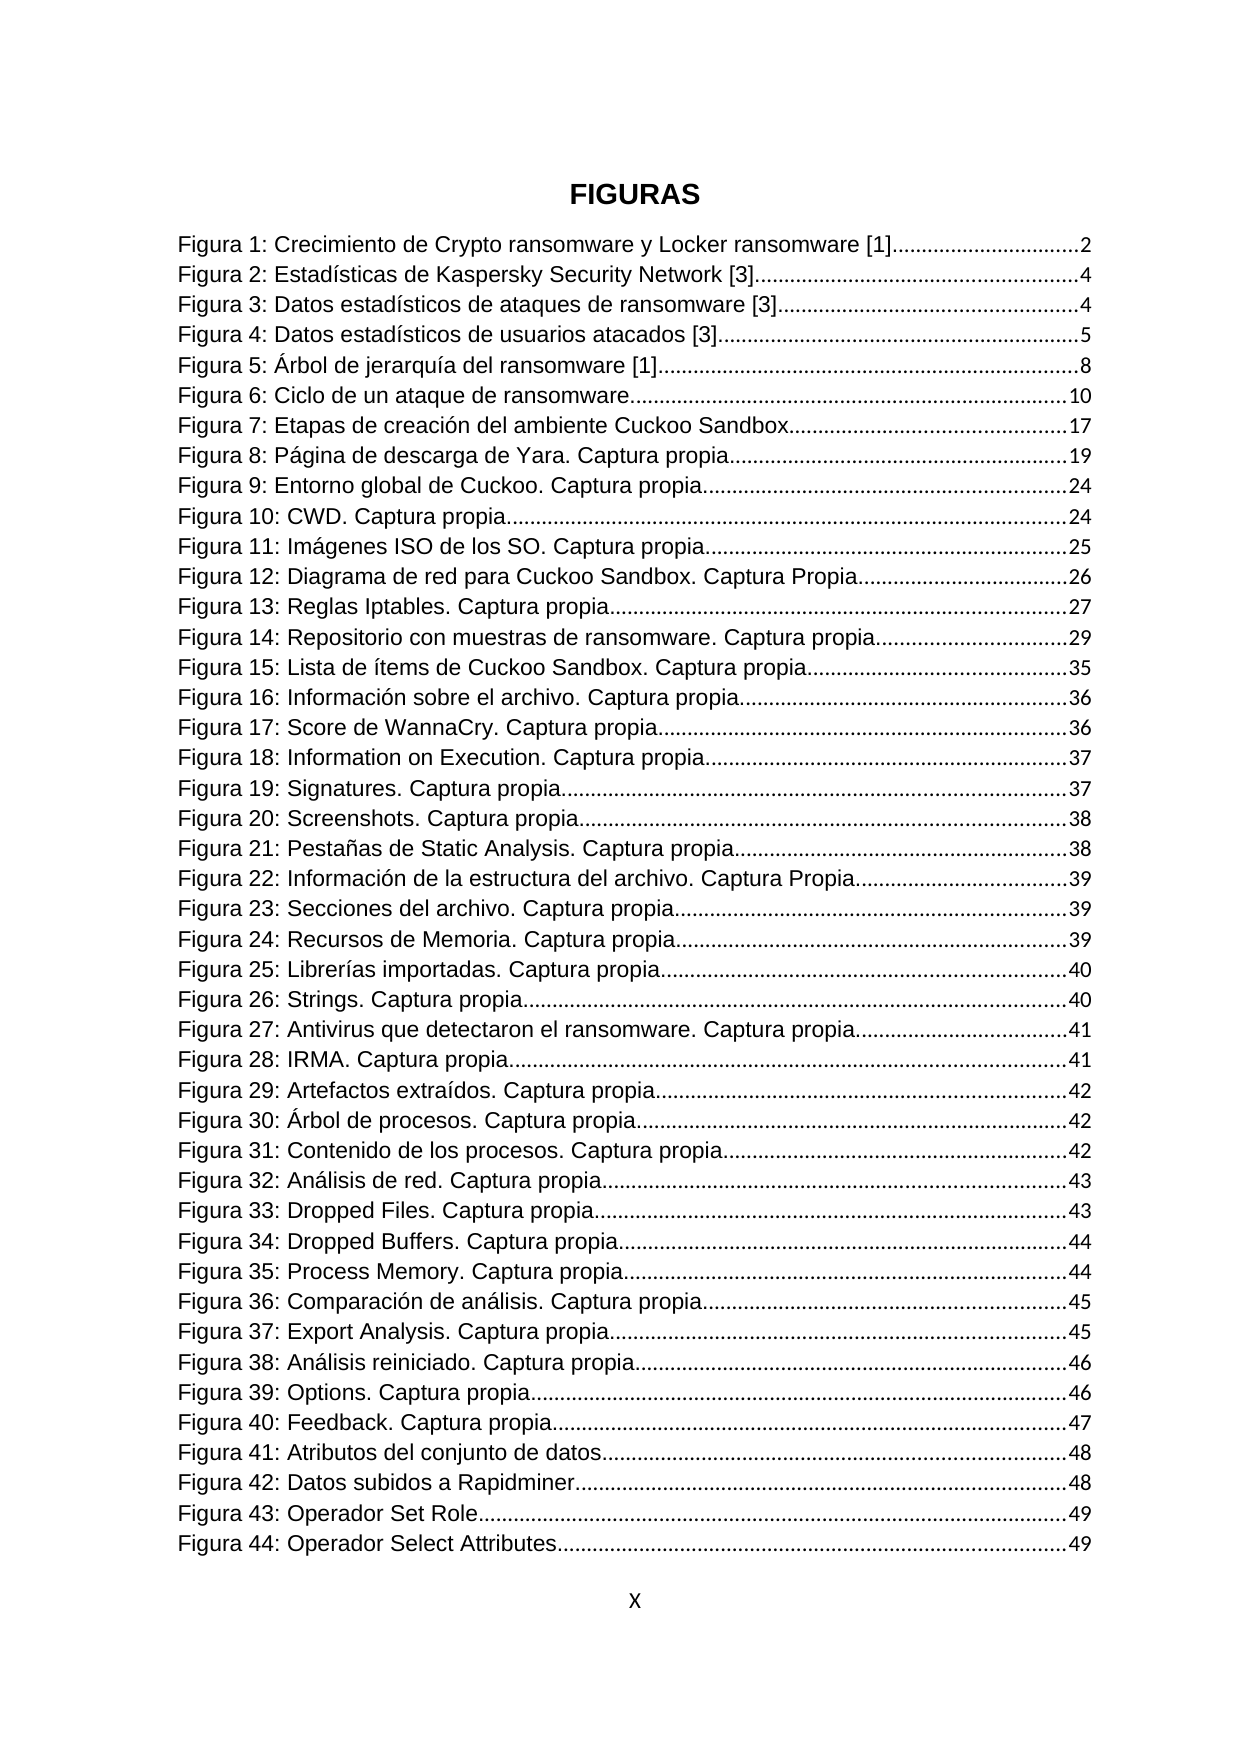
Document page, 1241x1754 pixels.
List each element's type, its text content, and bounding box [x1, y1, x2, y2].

text Figura 30: Árbol de procesos. Captura propia. 42 [177, 1106, 1092, 1134]
text Figura 5: Árbol de jerarquía del ransomware [1]. 8 [177, 351, 1092, 379]
text Figura 25: Librerías importadas. Captura propia. 40 [177, 955, 1092, 983]
text Figura 15: Lista de ítems de Cuckoo Sandbox. Captura propia. 35 [177, 653, 1092, 681]
text Figura 2: Estadísticas de Kaspersky Security Network [3]. 4 [177, 260, 1092, 288]
text Figura 33: Dropped Files. Captura propia. 43 [177, 1197, 1092, 1225]
text Figura 17: Score de WannaCry. Captura propia. 36 [177, 713, 1092, 741]
text Figura 12: Diagrama de red para Cuckoo Sandbox. Captura Propia. 26 [177, 562, 1092, 590]
text Figura 41: Atributos del conjunto de datos. 48 [177, 1438, 1092, 1466]
text Figura 37: Export Analysis. Captura propia. 45 [177, 1317, 1092, 1346]
text Figura 14: Repositorio con muestras de ransomware. Captura propia. 29 [177, 623, 1092, 651]
text Figura 4: Datos estadísticos de usuarios atacados [3]. 5 [177, 321, 1092, 349]
text Figura 9: Entorno global de Cuckoo. Captura propia. 24 [177, 472, 1092, 500]
text Figura 6: Ciclo de un ataque de ransomware. 10 [177, 381, 1092, 409]
text Figura 23: Secciones del archivo. Captura propia. 39 [177, 894, 1092, 923]
text Figura 11: Imágenes ISO de los SO. Captura propia. 25 [177, 532, 1092, 560]
text Figura 20: Screenshots. Captura propia. 38 [177, 804, 1092, 832]
text Figura 38: Análisis reiniciado. Captura propia. 46 [177, 1348, 1092, 1376]
text Figura 44: Operador Select Attributes. 49 [177, 1529, 1092, 1557]
text Figura 7: Etapas de creación del ambiente Cuckoo Sandbox 17 [177, 411, 1092, 439]
text Figura 22: Información de la estructura del archivo. Captura Propia. 39 [177, 864, 1092, 892]
text Figura 43: Operador Set Role. 49 [177, 1499, 1092, 1527]
text Figura 18: Information on Execution. Captura propia. 37 [177, 743, 1092, 772]
text Figura 36: Comparación de análisis. Captura propia. 45 [177, 1287, 1092, 1315]
text Figura 31: Contenido de los procesos. Captura propia. 42 [177, 1136, 1092, 1164]
text Figura 19: Signatures. Captura propia. 37 [177, 774, 1092, 802]
text Figura 34: Dropped Buffers. Captura propia. 44 [177, 1227, 1092, 1255]
text Figura 26: Strings. Captura propia. 40 [177, 985, 1092, 1013]
text Figura 13: Reglas Iptables. Captura propia. 27 [177, 592, 1092, 621]
text Figura 39: Options. Captura propia. 46 [177, 1378, 1092, 1406]
text Figura 16: Información sobre el archivo. Captura propia. 36 [177, 683, 1092, 711]
text Figura 28: IRMA. Captura propia. 41 [177, 1046, 1092, 1074]
text Figura 21: Pestañas de Static Analysis. Captura propia. 38 [177, 834, 1092, 862]
text Figura 10: CWD. Captura propia. 24 [177, 502, 1092, 530]
text Figura 3: Datos estadísticos de ataques de ransomware [3]. 4 [177, 290, 1092, 318]
text FIGURAS [177, 177, 1092, 211]
text Figura 42: Datos subidos a Rapidminer. 48 [177, 1468, 1092, 1497]
text Figura 32: Análisis de red. Captura propia. 43 [177, 1166, 1092, 1194]
text Figura 29: Artefactos extraídos. Captura propia. 42 [177, 1076, 1092, 1104]
text Figura 27: Antivirus que detectaron el ransomware. Captura propia. 41 [177, 1015, 1092, 1043]
text Figura 24: Recursos de Memoria. Captura propia. 39 [177, 925, 1092, 953]
text Figura 1: Crecimiento de Crypto ransomware y Locker ransomware [1]. 2 [177, 230, 1092, 258]
text Figura 40: Feedback. Captura propia. 47 [177, 1408, 1092, 1436]
text Figura 35: Process Memory. Captura propia. 44 [177, 1257, 1092, 1285]
text Figura 8: Página de descarga de Yara. Captura propia. 19 [177, 441, 1092, 469]
